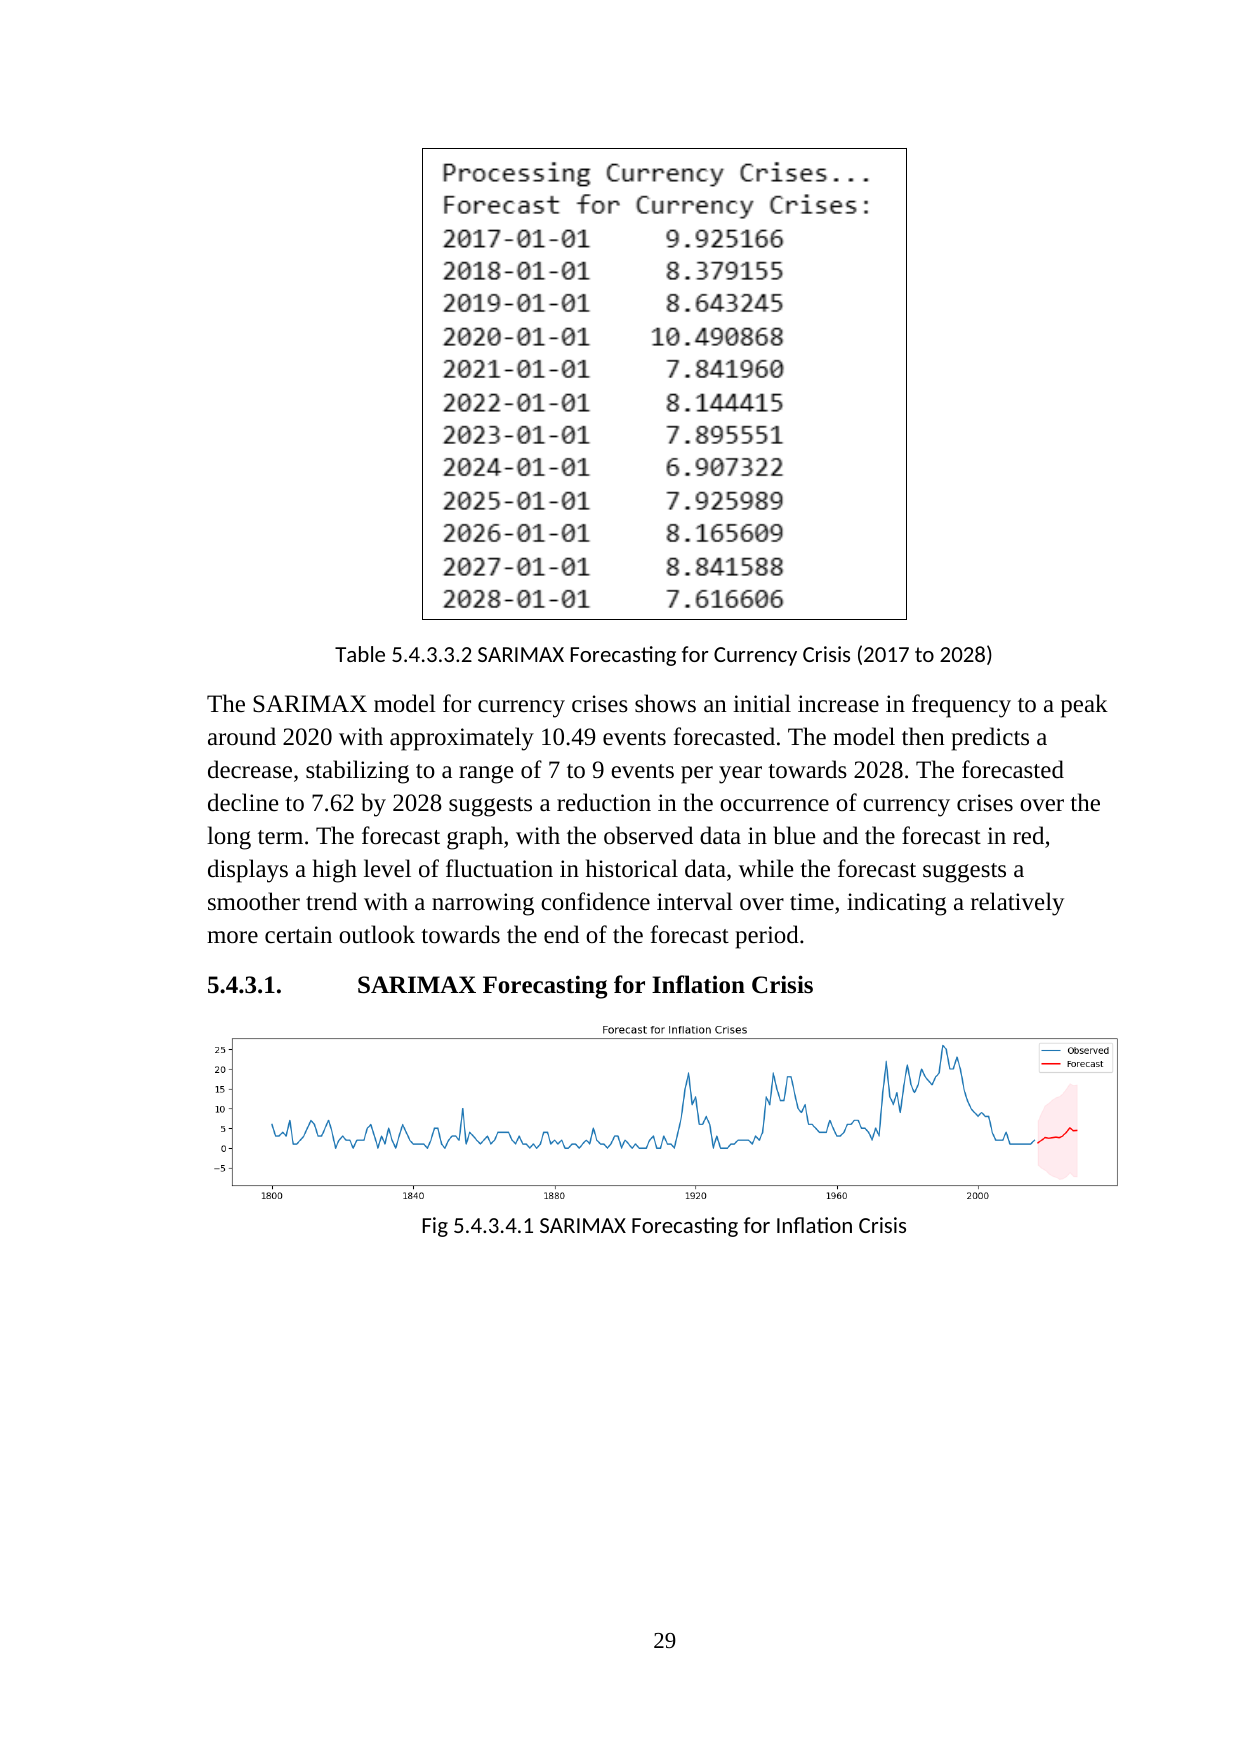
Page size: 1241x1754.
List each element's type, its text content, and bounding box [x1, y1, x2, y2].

text 5.4.3.1. SARIMAX Forecasting for Inflation Crisis [207, 970, 1122, 999]
text Table 5.4.3.3.2 SARIMAX Forecasting for Currency Crisis (2017 to 2028) [207, 640, 1122, 668]
picture [423, 149, 906, 619]
picture [206, 1019, 1123, 1207]
text Fig 5.4.3.4.1 SARIMAX Forecasting for Inflation Crisis [207, 1207, 1122, 1239]
text The SARIMAX model for currency crises shows an initial increase in frequency to a peak around 2020 with approximately 10.49 events forecasted. The model then predicts a decrease, stabilizing to a range of 7 to 9 events per year towards 2028. The forecasted decline to 7.62 by 2028 suggests a reduction in the occurrence of currency crises over the long term. The forecast graph, with the observed data in blue and the forecast in red, displays a high level of fluctuation in historical data, while the forecast suggests a smoother trend with a narrowing confidence interval over time, indicating a relatively more certain outlook towards the end of the forecast period. [207, 689, 1122, 949]
